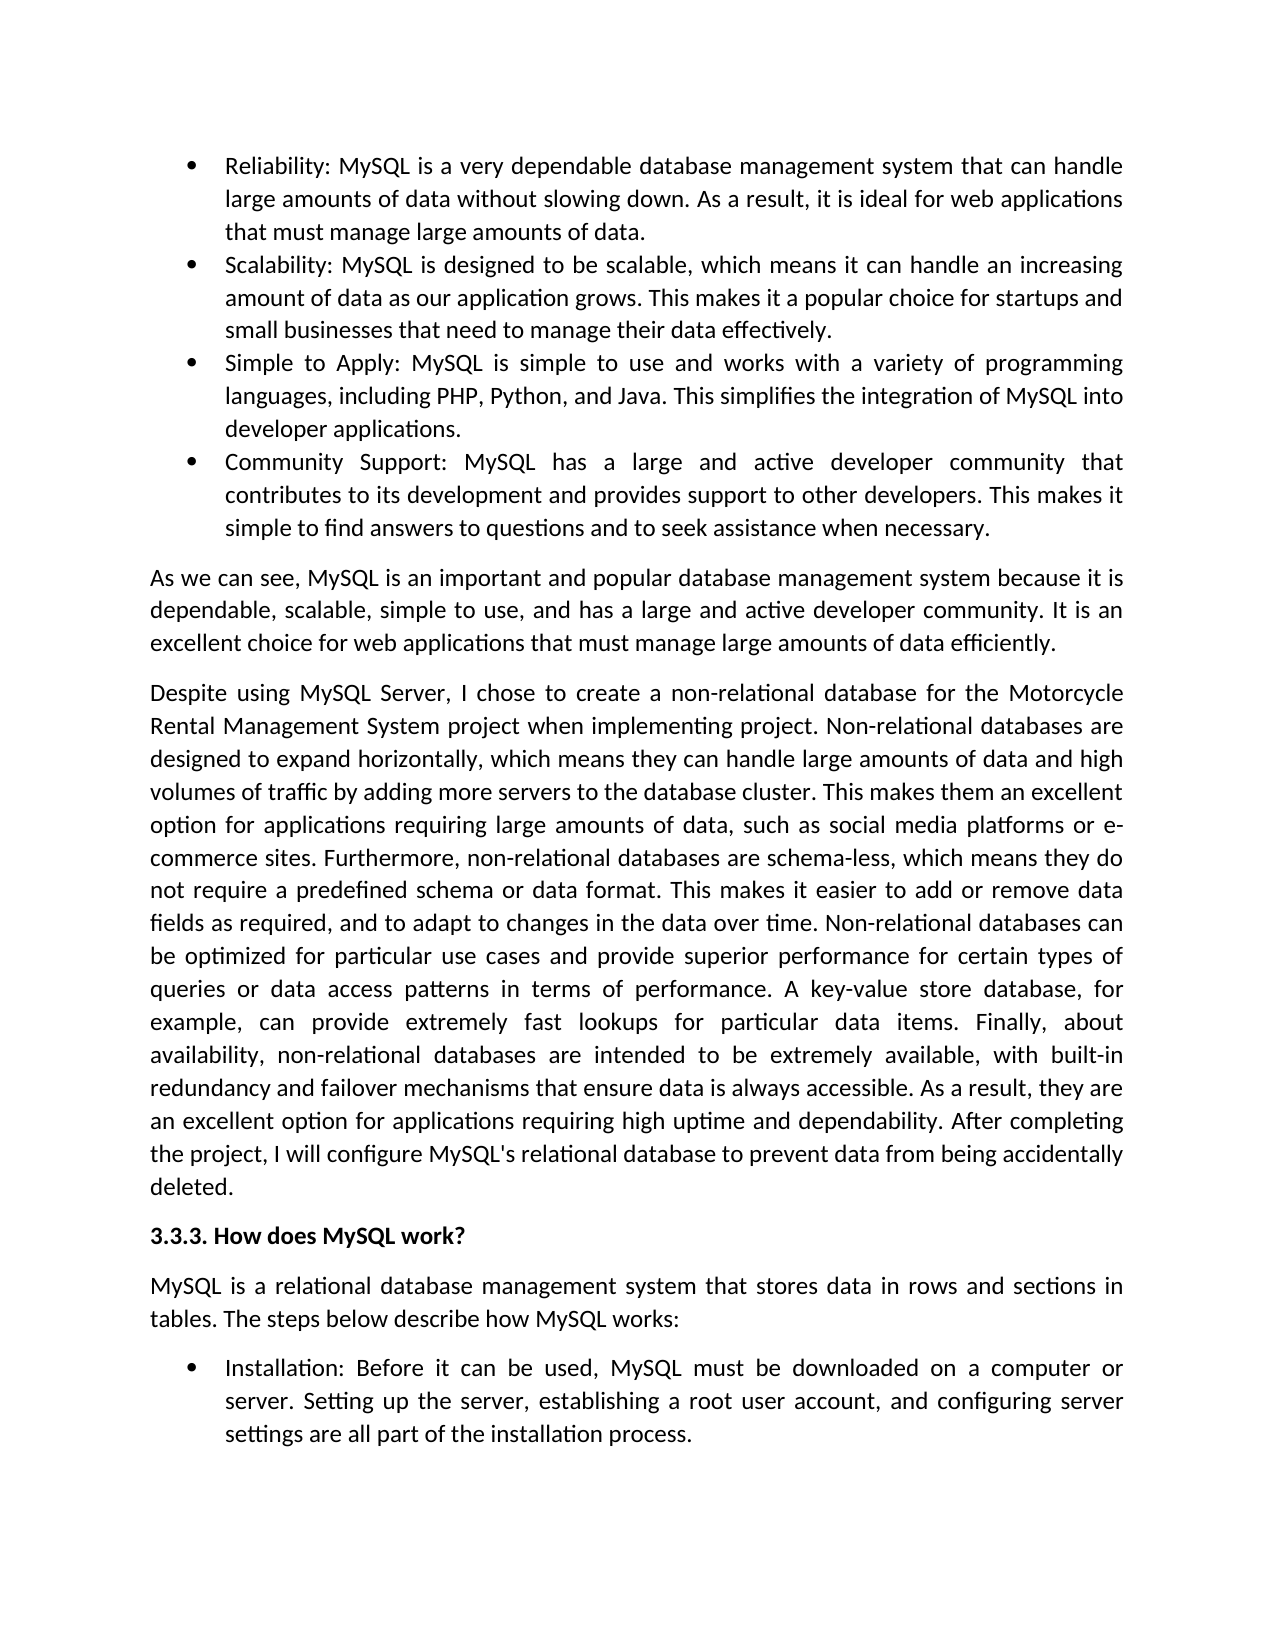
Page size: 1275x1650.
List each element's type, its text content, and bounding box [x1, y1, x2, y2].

list Scalability: MySQL is designed to be scalable, which means it can handle an increasing amount of data as our application grows. This makes it a popular choice for startups and small businesses that need to manage their data effectively. [187, 249, 1125, 345]
list Community Support: MySQL has a large and active developer community that contributes to its development and provides support to other developers. This makes it simple to find answers to questions and to seek assistance when necessary. [187, 446, 1125, 543]
list Installation: Before it can be used, MySQL must be downloaded on a computer or server. Setting up the server, establishing a root user account, and configuring server settings are all part of the installation process. [187, 1352, 1125, 1449]
text Despite using MySQL Server, I chose to create a non-relational database for the Motorcycle Rental Management System project when implementing project. Non-relational databases are designed to expand horizontally, which means they can handle large amounts of data and high volumes of traffic by adding more servers to the database cluster. This makes them an excellent option for applications requiring large amounts of data, such as social media platforms or e-commerce sites. Furthermore, non-relational databases are schema-less, which means they do not require a predefined schema or data format. This makes it easier to add or remove data fields as required, and to adapt to changes in the data over time. Non-relational databases can be optimized for particular use cases and provide superior performance for certain types of queries or data access patterns in terms of performance. A key-value store database, for example, can provide extremely fast lookups for particular data items. Finally, about availability, non-relational databases are intended to be extremely available, with built-in redundancy and failover mechanisms that ensure data is always accessible. As a result, they are an excellent option for applications requiring high uptime and dependability. After completing the project, I will configure MySQL's relational database to prevent data from being accidentally deleted. [150, 677, 1125, 1201]
text MySQL is a relational database management system that stores data in rows and sections in tables. The steps below describe how MySQL works: [150, 1270, 1125, 1333]
text 3.3.3. How does MySQL work? [150, 1220, 1125, 1251]
list Simple to Apply: MySQL is simple to use and works with a variety of programming languages, including PHP, Python, and Java. This simplifies the integration of MySQL into developer applications. [187, 347, 1125, 444]
text As we can see, MySQL is an important and popular database management system because it is dependable, scalable, simple to use, and has a large and active developer community. It is an excellent choice for web applications that must manage large amounts of data efficiently. [150, 562, 1125, 658]
list Reliability: MySQL is a very dependable database management system that can handle large amounts of data without slowing down. As a result, it is ideal for web applications that must manage large amounts of data. [187, 150, 1125, 246]
